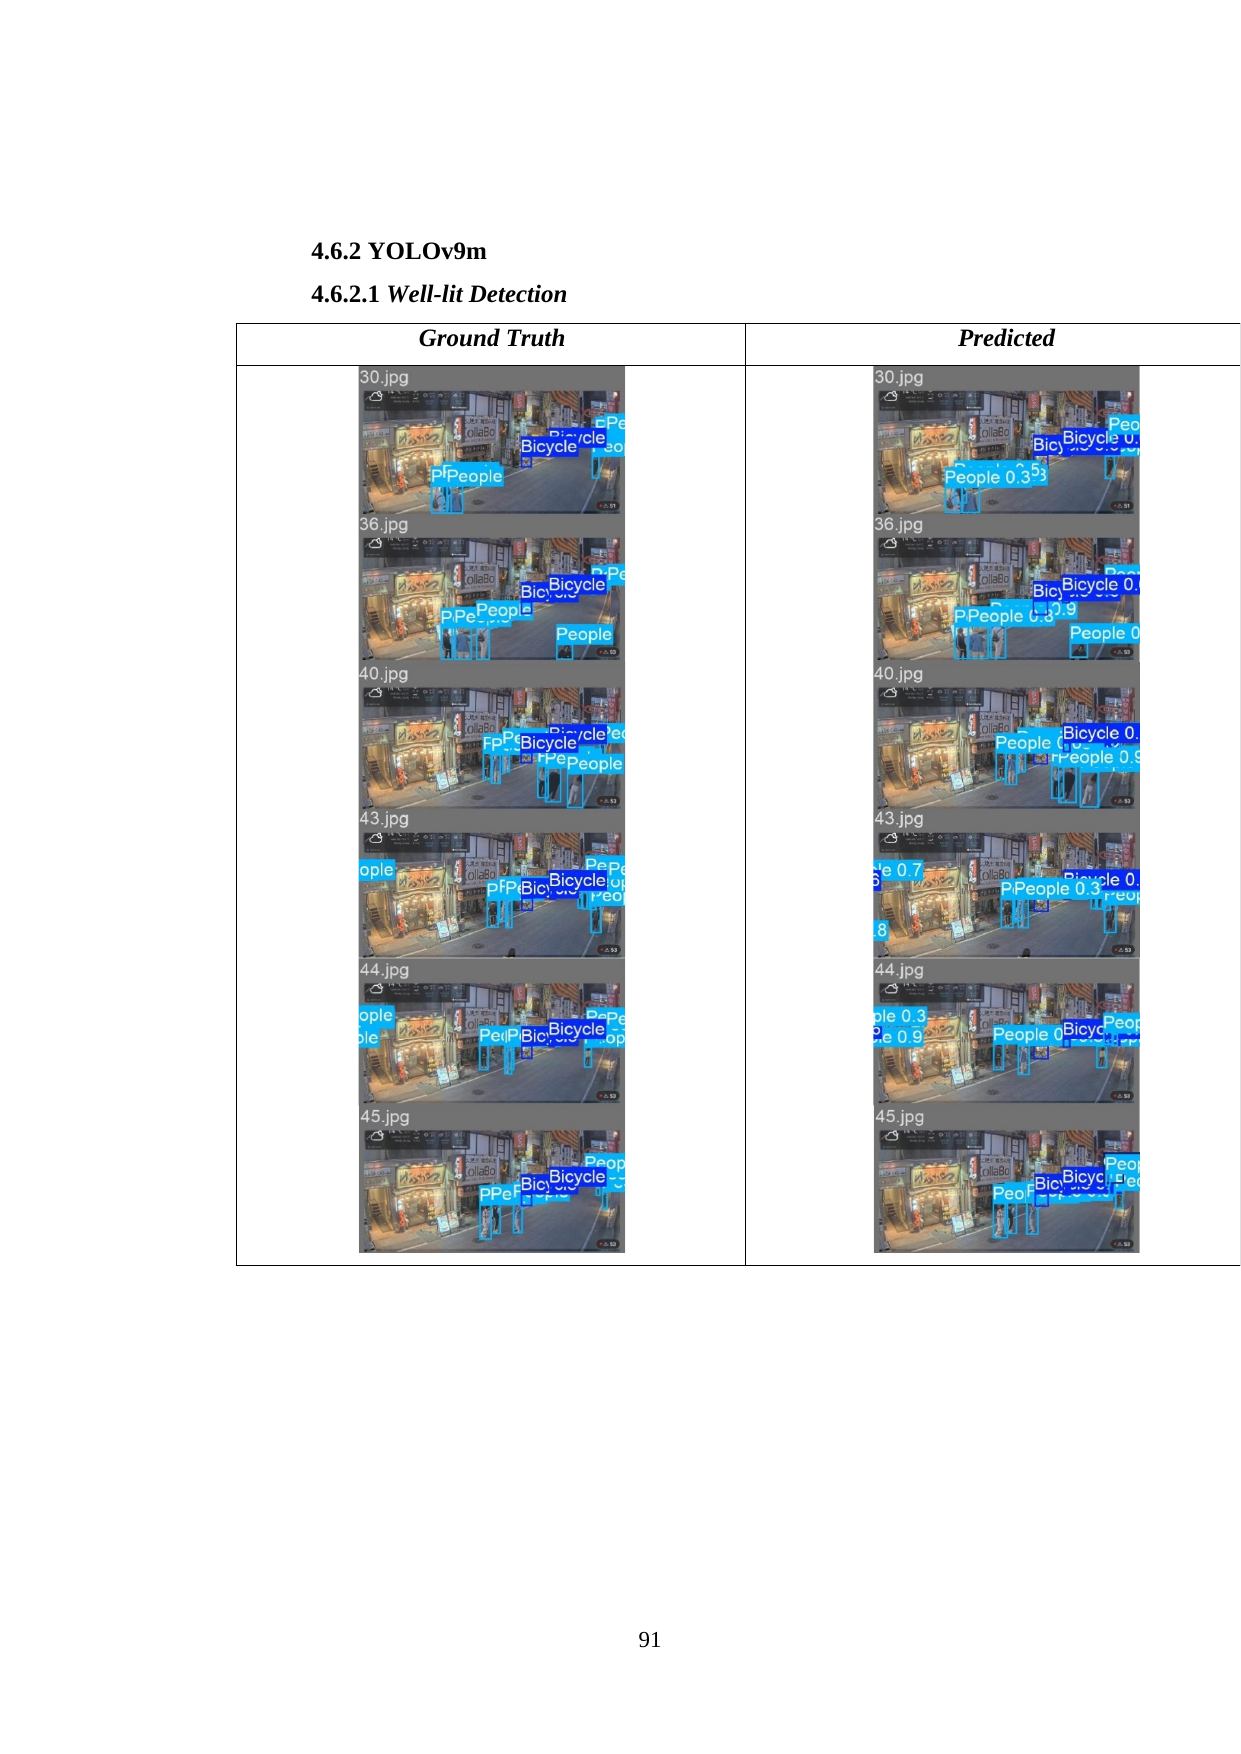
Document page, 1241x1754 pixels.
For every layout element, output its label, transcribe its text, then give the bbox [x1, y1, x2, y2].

picture [615, 1184, 626, 1188]
table_cell [237, 366, 745, 1265]
text 4.6.2 YOLOv9m [311, 236, 1063, 265]
table_cell [746, 366, 1240, 1265]
picture [1135, 751, 1140, 763]
table_header Ground Truth [237, 324, 745, 365]
table_header Predicted [746, 324, 1240, 365]
picture [898, 1026, 908, 1043]
picture [358, 366, 626, 1253]
text 4.6.2.1 Well-lit Detection [311, 279, 1063, 308]
picture [873, 366, 1140, 1253]
picture [1120, 750, 1129, 763]
